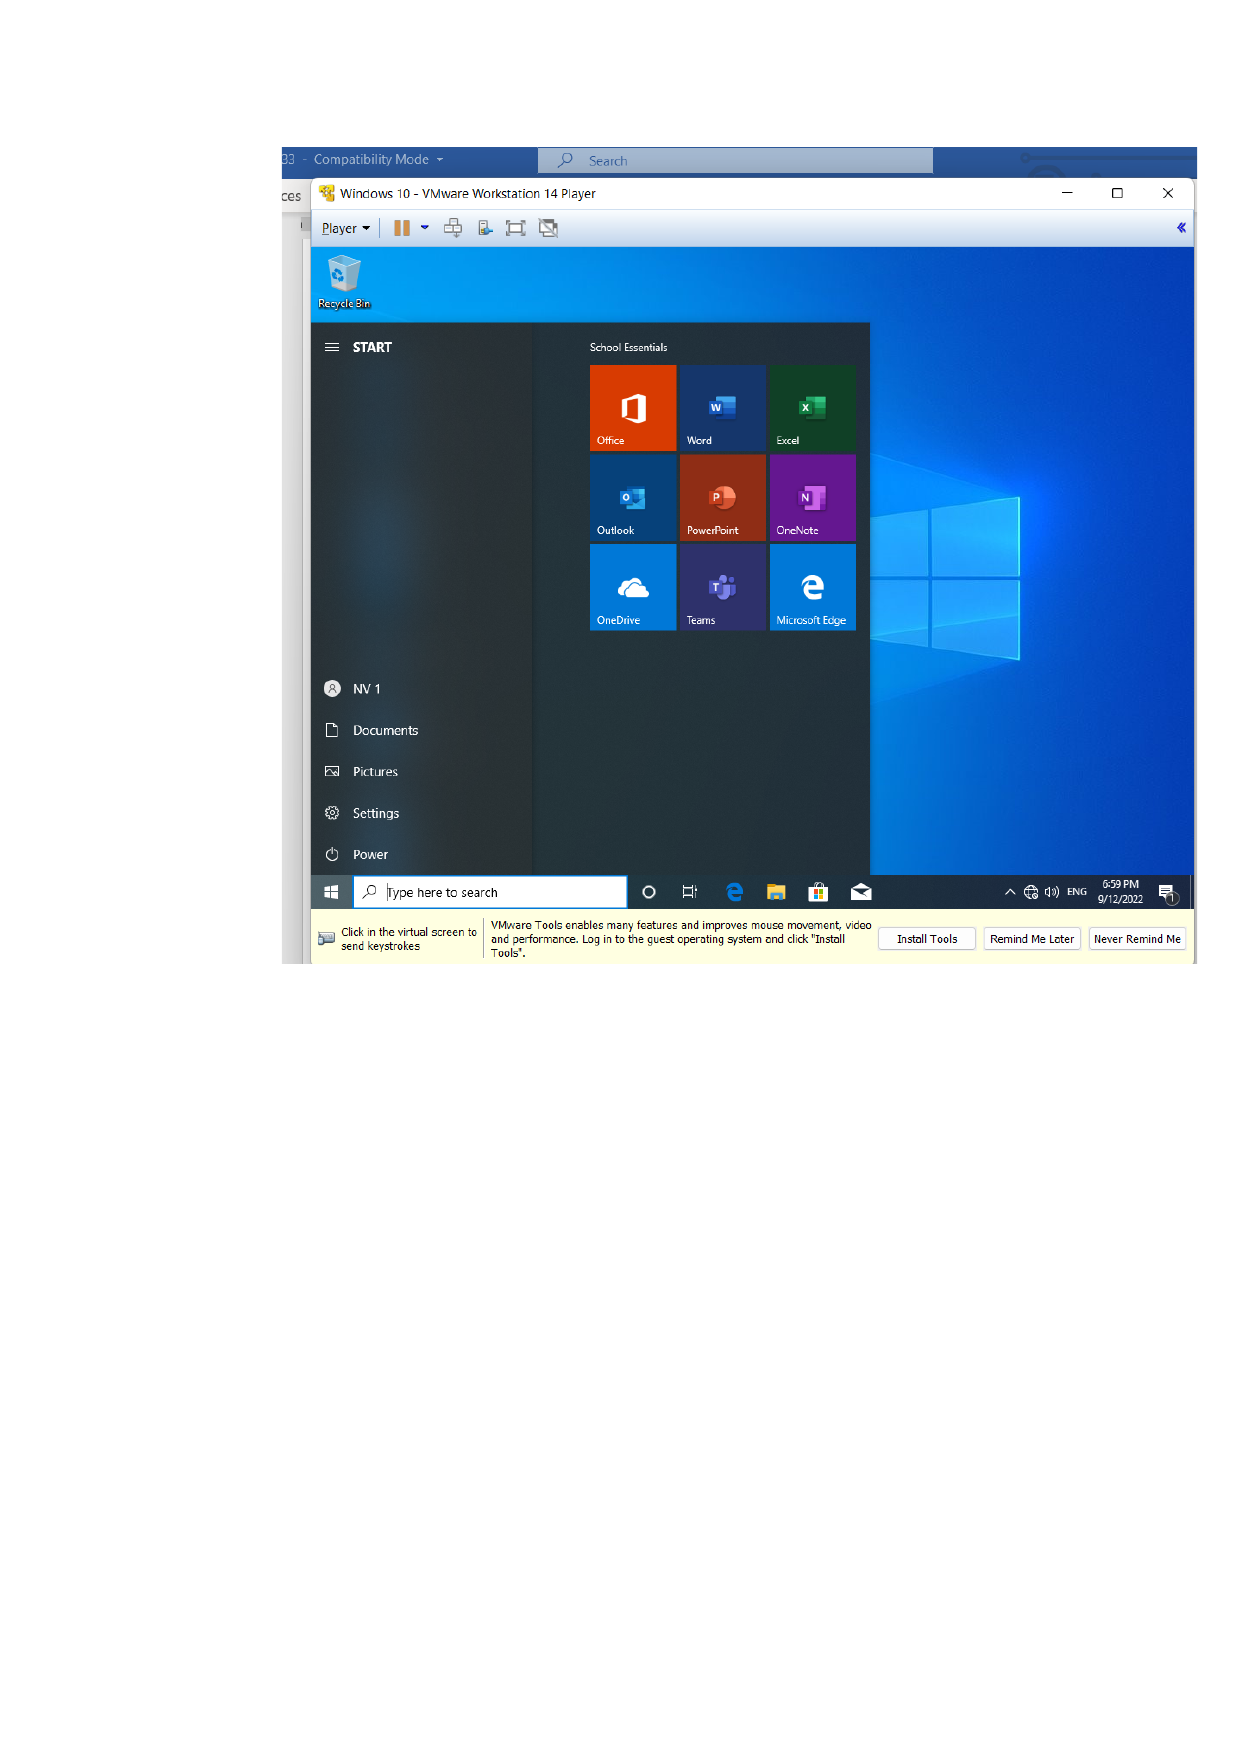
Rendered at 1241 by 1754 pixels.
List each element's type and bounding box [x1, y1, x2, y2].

picture [281, 147, 1198, 964]
